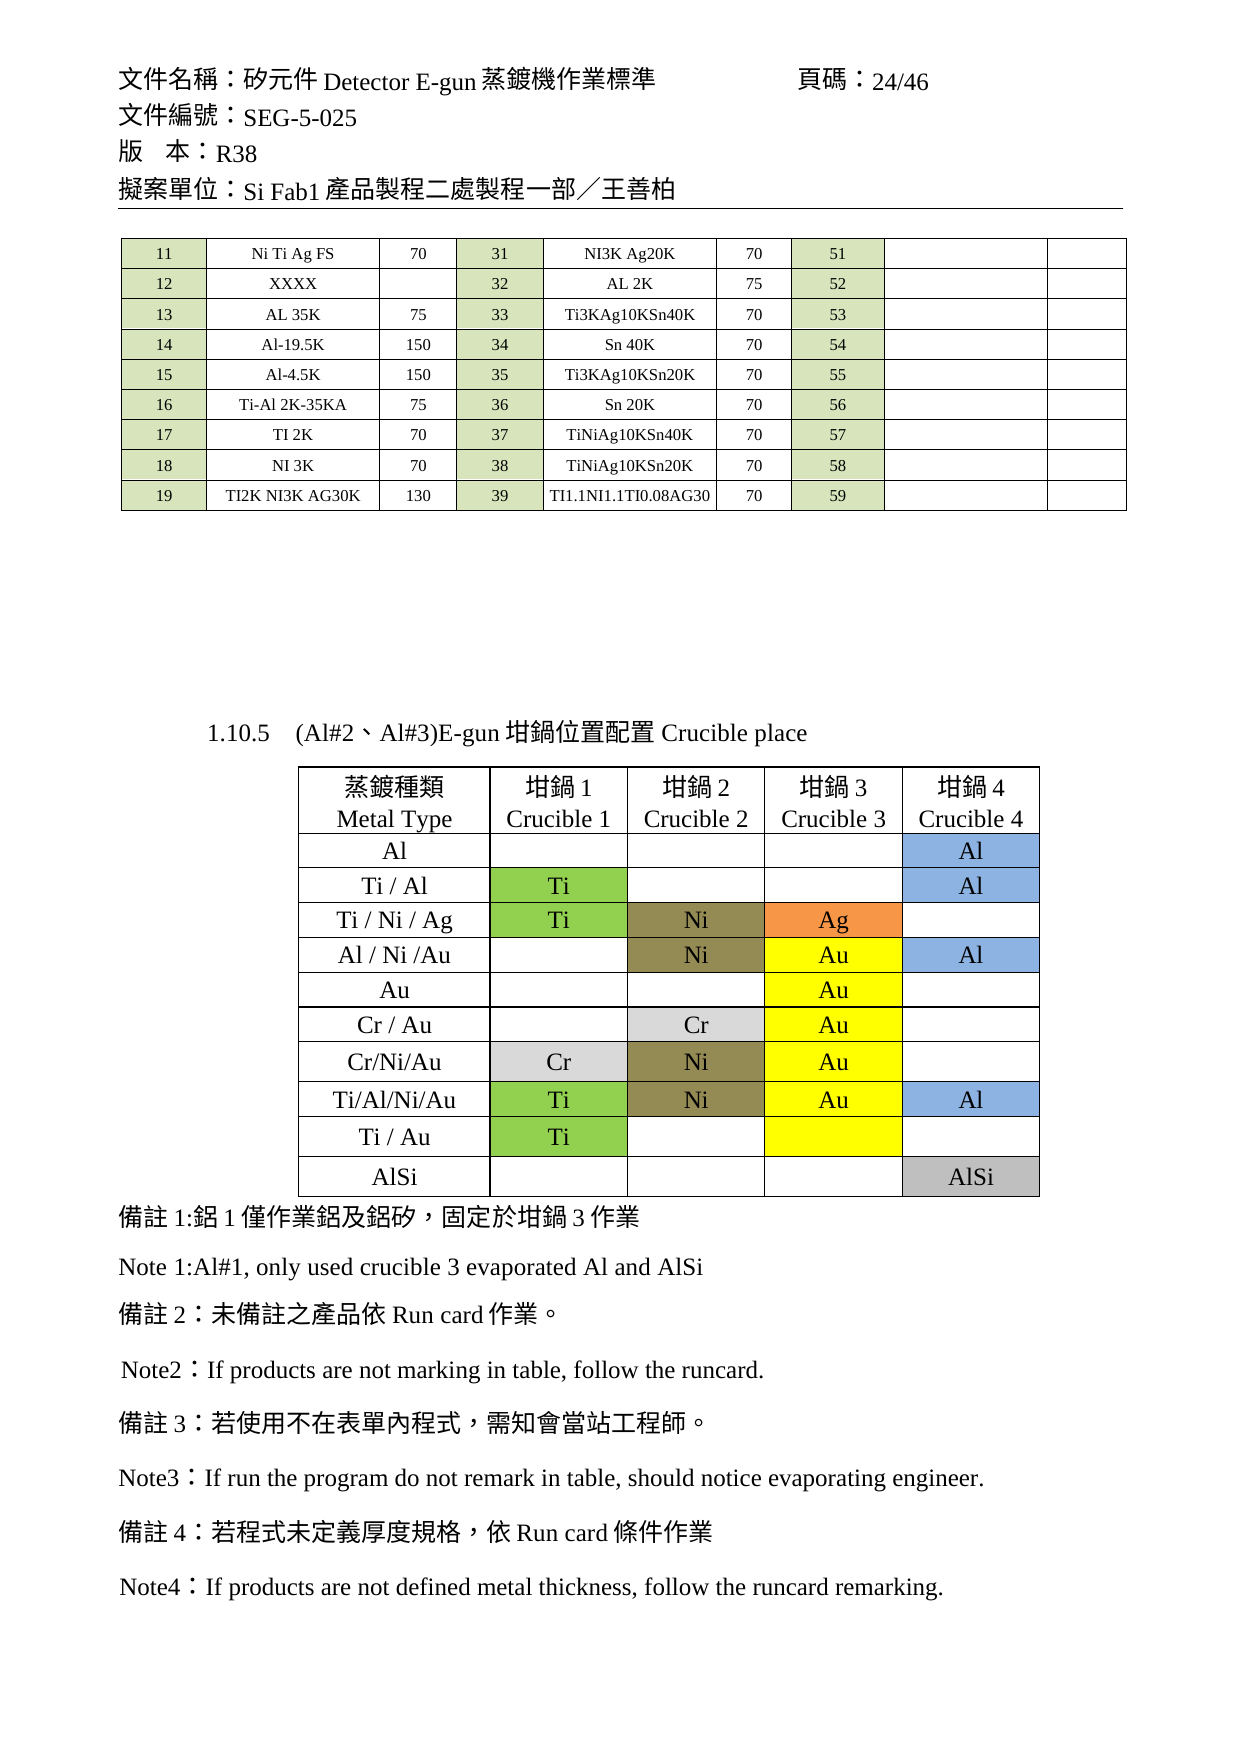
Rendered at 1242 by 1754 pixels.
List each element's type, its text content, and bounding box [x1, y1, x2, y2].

list Note4：If products are not defined metal thickness, follow the runcard remarking. [119, 1567, 1124, 1603]
table_header 坩鍋1 Crucible 1 [491, 768, 627, 832]
table_cell Al [903, 834, 1039, 867]
table_cell Ti [491, 1082, 627, 1116]
table_cell TI2K NI3K AG30K [207, 481, 379, 510]
table_cell Ti [491, 868, 627, 902]
table_cell 58 [792, 450, 884, 479]
table_cell [491, 1157, 627, 1196]
table_cell TI 2K [207, 420, 379, 449]
table_cell [1048, 481, 1126, 510]
table_cell Ti/Al/Ni/Au [299, 1082, 489, 1116]
table_cell [628, 973, 764, 1006]
table_cell 70 [380, 420, 456, 449]
table_cell Au [765, 973, 902, 1006]
table_cell [765, 868, 902, 902]
table_cell 70 [717, 360, 791, 389]
table_cell Au [299, 973, 489, 1006]
table_cell [885, 481, 1047, 510]
table_cell [1048, 269, 1126, 298]
table_cell Au [765, 1042, 902, 1081]
table_cell 17 [122, 420, 206, 449]
table_cell 11 [122, 239, 206, 268]
table_cell [765, 1117, 902, 1156]
table_cell [885, 420, 1047, 449]
table_cell [628, 1117, 764, 1156]
table_cell 70 [380, 450, 456, 479]
table_cell Ti3KAg10KSn40K [544, 299, 716, 328]
table_cell [885, 330, 1047, 359]
table_cell [1048, 239, 1126, 268]
table_cell [903, 903, 1039, 937]
table_cell 57 [792, 420, 884, 449]
table_cell AL 2K [544, 269, 716, 298]
table_cell [903, 973, 1039, 1006]
table_cell 18 [122, 450, 206, 479]
table_cell Ti [491, 1117, 627, 1156]
table_cell 55 [792, 360, 884, 389]
table_cell [491, 938, 627, 972]
table_cell 53 [792, 299, 884, 328]
table_cell Al-19.5K [207, 330, 379, 359]
table_cell Ti3KAg10KSn20K [544, 360, 716, 389]
table_cell TI1.1NI1.1TI0.08AG30 [544, 481, 716, 510]
table_cell 15 [122, 360, 206, 389]
table_cell [885, 269, 1047, 298]
table_cell 70 [717, 390, 791, 419]
list Note 1:Al#1, only used crucible 3 evaporated Al and AlSi [118, 1252, 1124, 1280]
table_cell AlSi [903, 1157, 1039, 1196]
table_cell 75 [380, 390, 456, 419]
table_cell [885, 390, 1047, 419]
table_header 蒸鍍種類 Metal Type [299, 768, 489, 832]
table_cell [1048, 299, 1126, 328]
table_cell 51 [792, 239, 884, 268]
table_cell Ni Ti Ag FS [207, 239, 379, 268]
table_cell Au [765, 1082, 902, 1116]
table_cell NI 3K [207, 450, 379, 479]
table_cell [903, 1042, 1039, 1081]
table_cell 70 [717, 420, 791, 449]
table_cell 39 [457, 481, 543, 510]
table_cell [885, 299, 1047, 328]
table_cell AL 35K [207, 299, 379, 328]
table_cell XXXX [207, 269, 379, 298]
list 備註3：若使用不在表單內程式，需知會當站工程師。 [118, 1403, 1123, 1440]
table_cell Al [903, 938, 1039, 972]
list 備註1:鋁1僅作業鋁及鋁矽，固定於坩鍋3作業 [118, 1197, 1124, 1233]
table_cell [885, 239, 1047, 268]
table_cell Au [765, 938, 902, 972]
table_cell 150 [380, 360, 456, 389]
table_cell 70 [717, 299, 791, 328]
table_cell NI3K Ag20K [544, 239, 716, 268]
table_cell 36 [457, 390, 543, 419]
table_cell 59 [792, 481, 884, 510]
table_cell Ni [628, 1042, 764, 1081]
table_cell Cr [491, 1042, 627, 1081]
table_cell 34 [457, 330, 543, 359]
table_cell 52 [792, 269, 884, 298]
table_cell [628, 1157, 764, 1196]
table_cell [1048, 390, 1126, 419]
table_cell Cr / Au [299, 1008, 489, 1041]
table_cell 12 [122, 269, 206, 298]
table_cell [628, 834, 764, 867]
table_cell Ni [628, 938, 764, 972]
table_cell 35 [457, 360, 543, 389]
table_cell TiNiAg10KSn20K [544, 450, 716, 479]
table_cell TiNiAg10KSn40K [544, 420, 716, 449]
table_cell Ni [628, 903, 764, 937]
table_cell 70 [717, 330, 791, 359]
table_cell 75 [717, 269, 791, 298]
list Note3：If run the program do not remark in table, should notice evaporating engineer. [118, 1458, 1124, 1494]
table_header 坩鍋2 Crucible 2 [628, 768, 764, 832]
table_cell Ti-Al 2K-35KA [207, 390, 379, 419]
table_cell 70 [717, 450, 791, 479]
table_cell 70 [380, 239, 456, 268]
table_cell [1048, 420, 1126, 449]
table_cell 13 [122, 299, 206, 328]
table_cell Sn 20K [544, 390, 716, 419]
table_cell Ti / Ni / Ag [299, 903, 489, 937]
table_cell 37 [457, 420, 543, 449]
table_cell [491, 973, 627, 1006]
table_cell 33 [457, 299, 543, 328]
table_cell 38 [457, 450, 543, 479]
table_cell Ti [491, 903, 627, 937]
list Note2：If products are not marking in table, follow the runcard. [121, 1349, 1124, 1385]
table_cell Al-4.5K [207, 360, 379, 389]
table_cell [765, 1157, 902, 1196]
table_cell 32 [457, 269, 543, 298]
table_cell 14 [122, 330, 206, 359]
table_header 坩鍋4 Crucible 4 [903, 768, 1039, 832]
table_cell 19 [122, 481, 206, 510]
table_cell [885, 450, 1047, 479]
table_cell [903, 1117, 1039, 1156]
table_cell Ni [628, 1082, 764, 1116]
table_cell Sn 40K [544, 330, 716, 359]
table_cell AlSi [299, 1157, 489, 1196]
table_cell Cr [628, 1008, 764, 1041]
table_cell [1048, 360, 1126, 389]
table_cell 70 [717, 481, 791, 510]
table_cell [491, 1008, 627, 1041]
table_cell [628, 868, 764, 902]
table_cell [491, 834, 627, 867]
table_cell 75 [380, 299, 456, 328]
table_header 坩鍋3 Crucible 3 [765, 768, 902, 832]
list 備註2：未備註之產品依Run card作業。 [118, 1295, 1124, 1331]
table_cell 31 [457, 239, 543, 268]
table_cell Ti / Au [299, 1117, 489, 1156]
table_cell 54 [792, 330, 884, 359]
table_cell 130 [380, 481, 456, 510]
table_cell [903, 1008, 1039, 1041]
list (Al#2、Al#3)E-gun坩鍋位置配置 Crucible place [207, 712, 1123, 748]
table_cell Al [903, 868, 1039, 902]
table_cell 150 [380, 330, 456, 359]
list 備註4：若程式未定義厚度規格，依Run card條件作業 [118, 1512, 1124, 1548]
table_cell 16 [122, 390, 206, 419]
table_cell Cr/Ni/Au [299, 1042, 489, 1081]
table_cell Al [903, 1082, 1039, 1116]
table_cell 70 [717, 239, 791, 268]
table_cell Ag [765, 903, 902, 937]
table_cell Ti / Al [299, 868, 489, 902]
table_cell 56 [792, 390, 884, 419]
table_cell [885, 360, 1047, 389]
table_cell [1048, 450, 1126, 479]
table_cell Al [299, 834, 489, 867]
table_cell Al / Ni /Au [299, 938, 489, 972]
table_cell Au [765, 1008, 902, 1041]
table_cell [1048, 330, 1126, 359]
table_cell [765, 834, 902, 867]
table_cell [380, 269, 456, 298]
